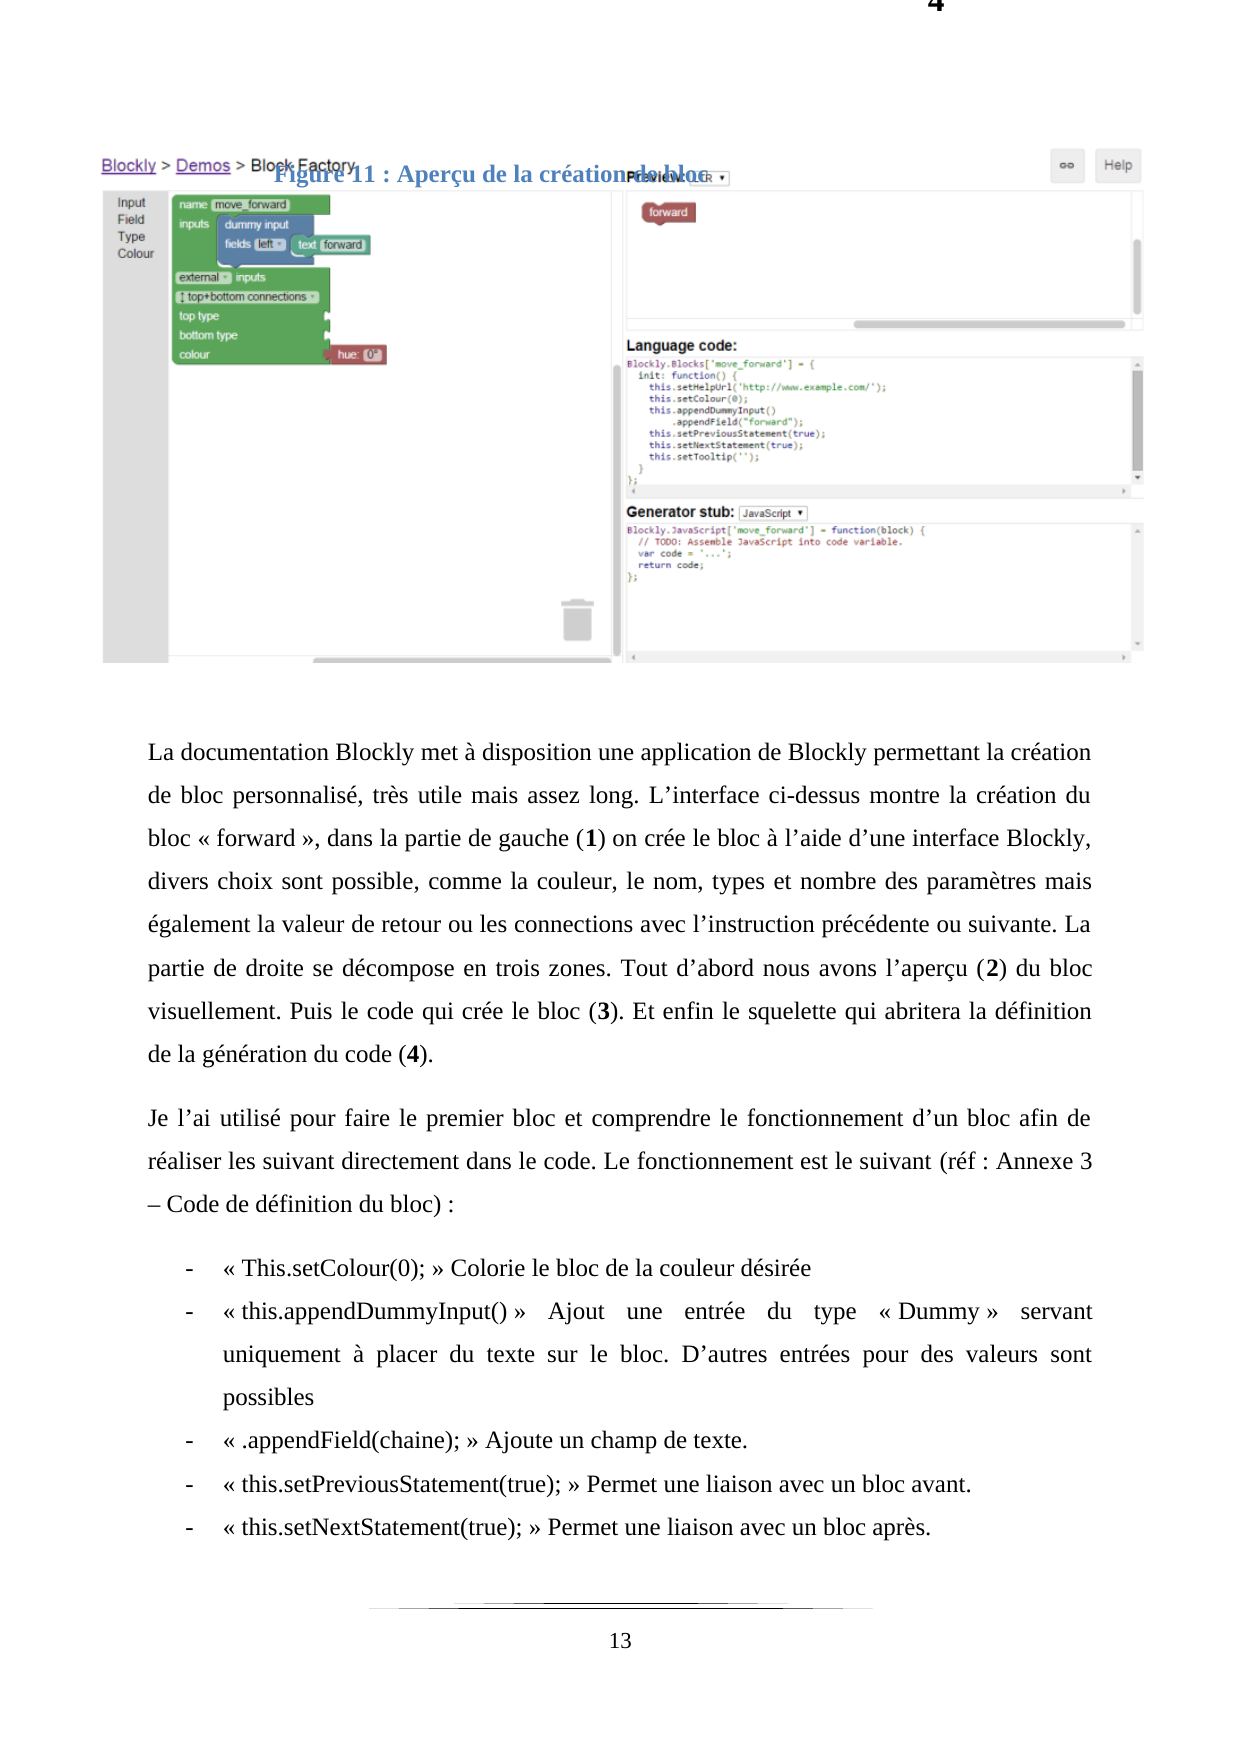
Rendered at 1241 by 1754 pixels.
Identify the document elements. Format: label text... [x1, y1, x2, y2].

list « this.setPreviousStatement(true); » Permet une liaison avec un bloc avant. [185, 1469, 1093, 1497]
picture [96, 147, 1144, 663]
list « this.appendDummyInput() » Ajout une entrée du type « Dummy » servant uniquement à placer du texte sur le bloc. D’autres entrées pour des valeurs sont possibles [185, 1296, 1093, 1411]
list « .appendField(chaine); » Ajoute un champ de texte. [185, 1426, 1093, 1454]
list « This.setColour(0); » Colorie le bloc de la couleur désirée [185, 1253, 1093, 1282]
text Je l’ai utilisé pour faire le premier bloc et comprendre le fonctionnement d’un bloc afin de réaliser les suivant directement dans le code. Le fonctionnement est le suivant (réf : Annexe 3 – Code de définition du bloc) : [148, 1103, 1093, 1218]
list « this.setNextStatement(true); » Permet une liaison avec un bloc après. [185, 1512, 1093, 1541]
